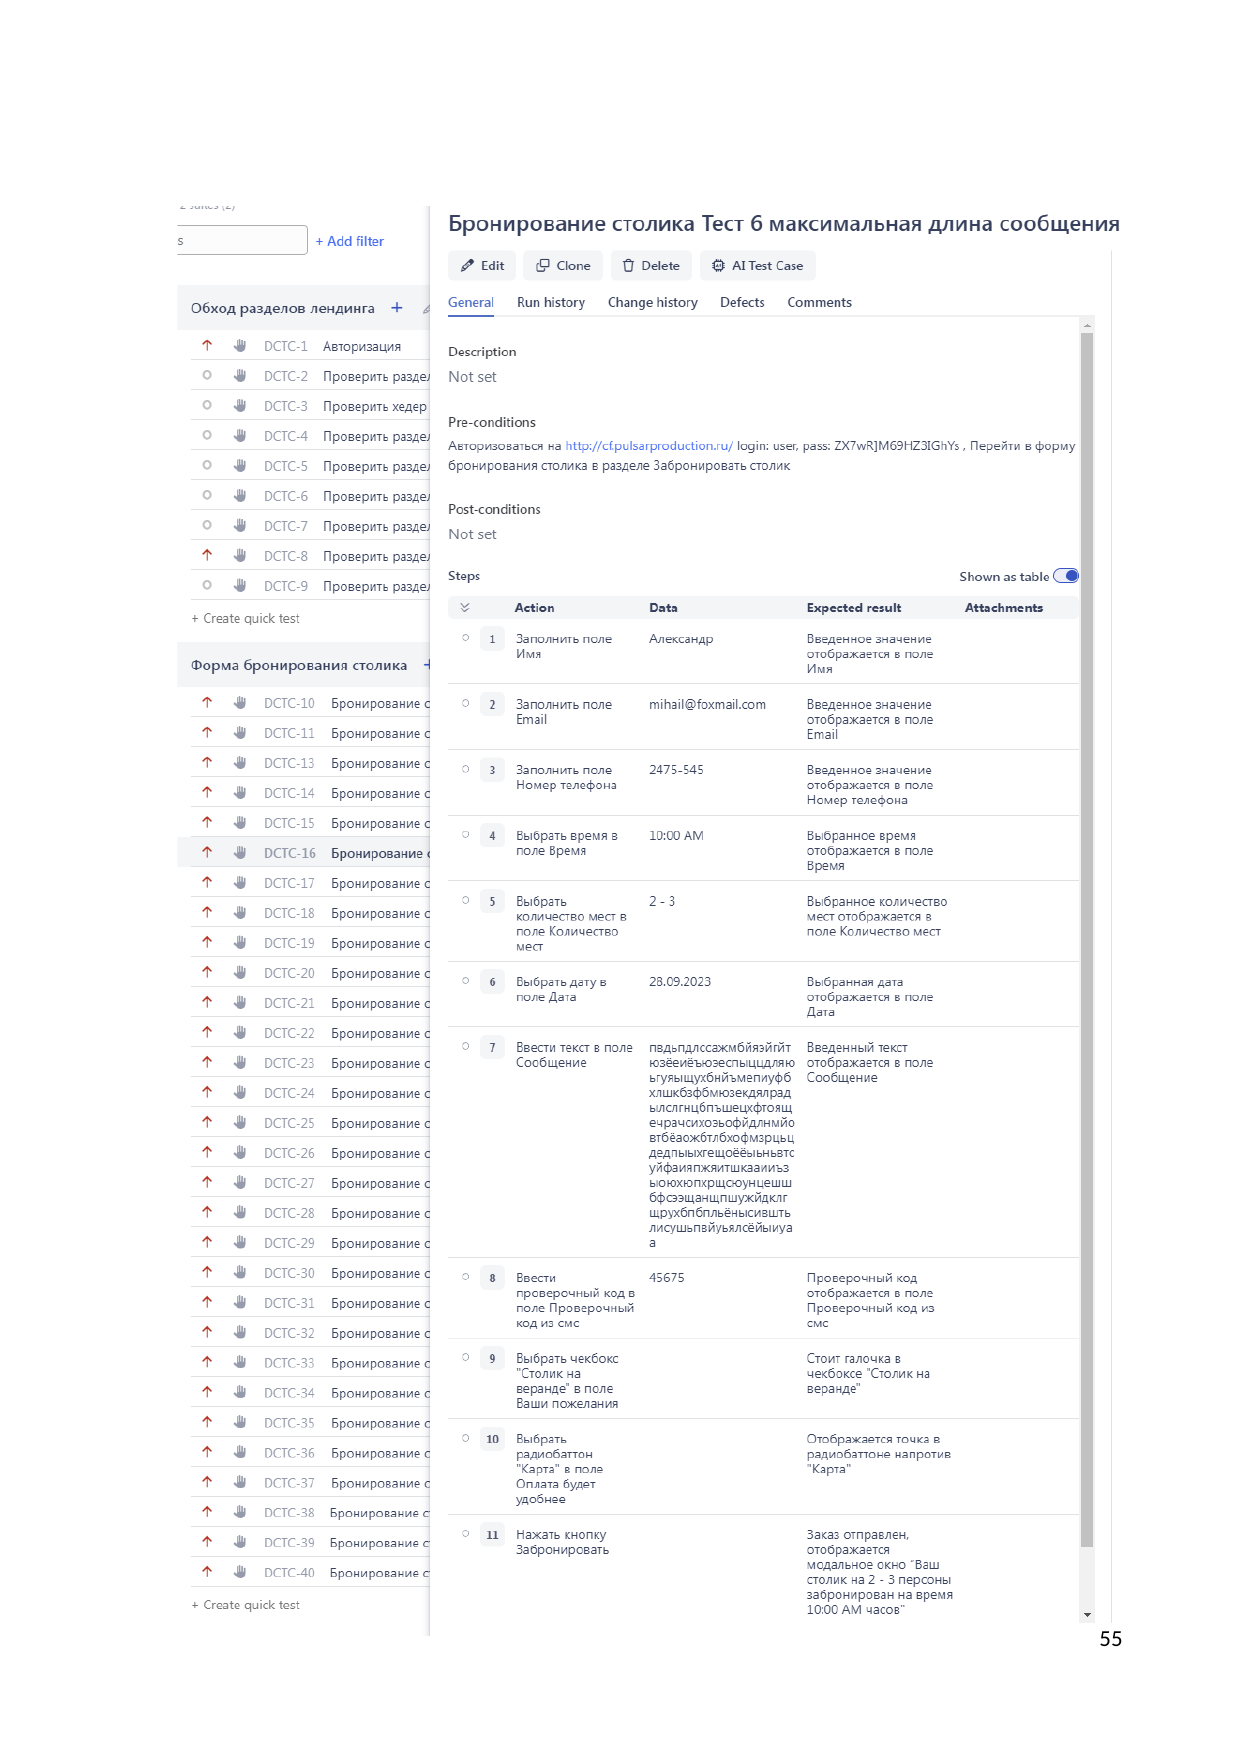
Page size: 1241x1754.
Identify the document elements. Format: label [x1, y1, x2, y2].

picture [177, 206, 1123, 1636]
